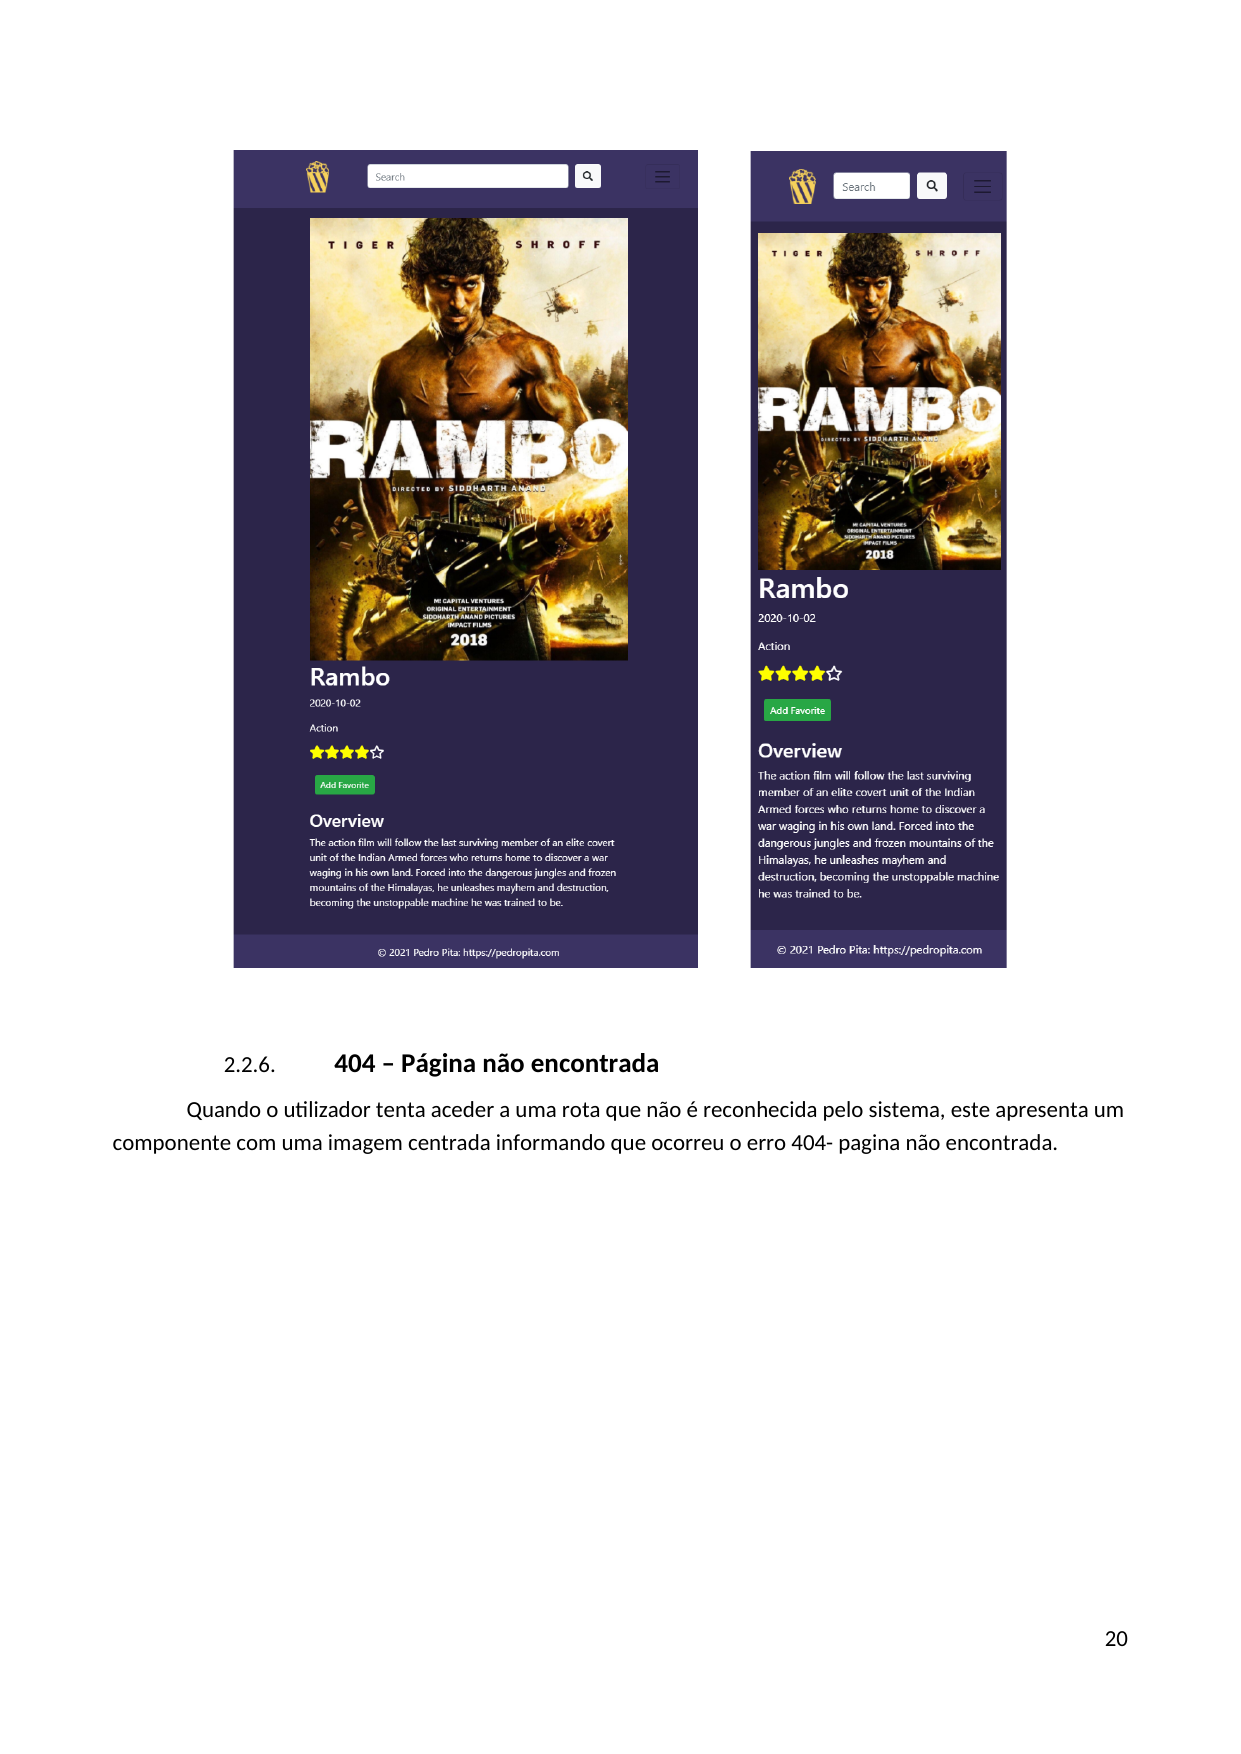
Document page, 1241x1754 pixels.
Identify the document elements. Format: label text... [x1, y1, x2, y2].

picture [750, 151, 1007, 968]
subtitle 404 – Página não encontrada [186, 1046, 1128, 1079]
text Quando o utilizador tenta aceder a uma rota que não é reconhecida pelo sistema, este apresenta um componente com uma imagem centrada informando que ocorreu o erro 404- pagina não encontrada. [112, 1096, 1128, 1156]
picture [233, 150, 698, 968]
